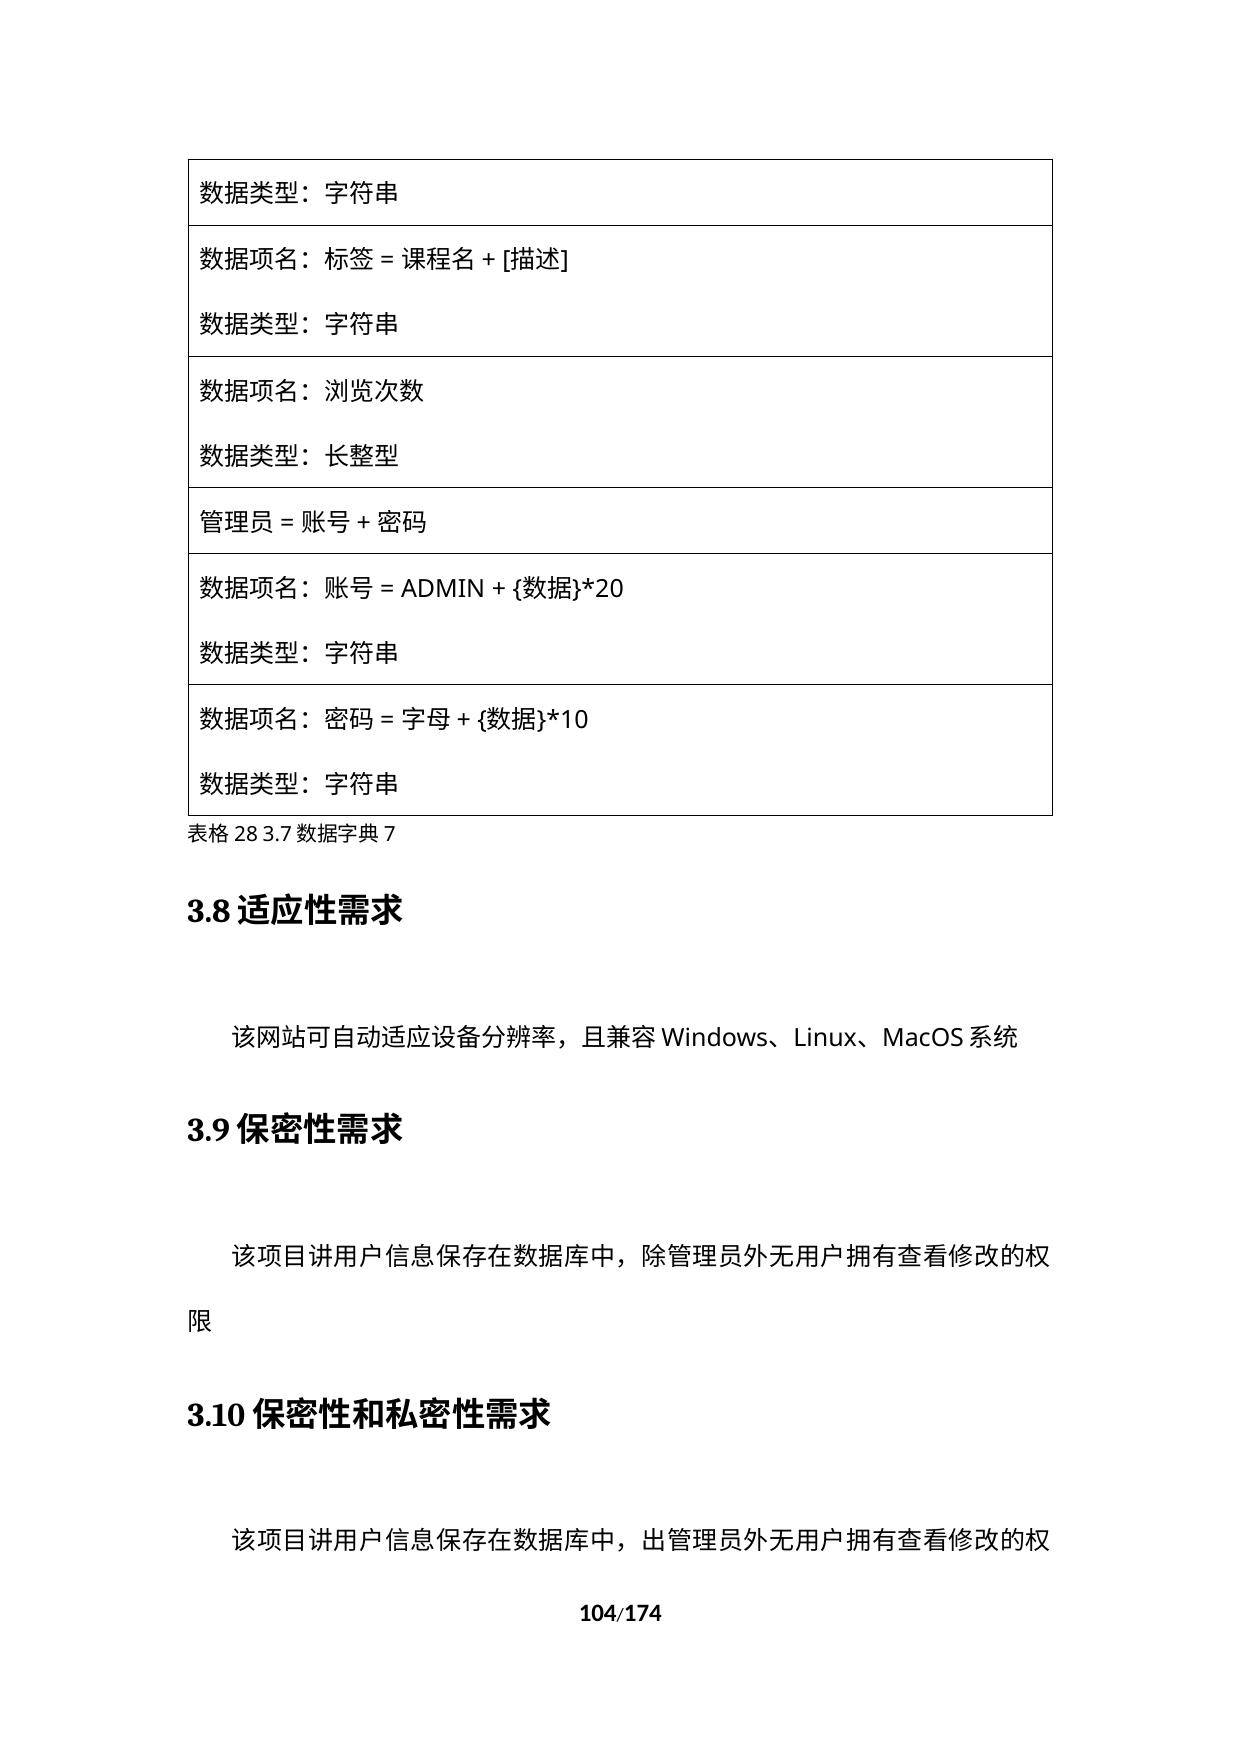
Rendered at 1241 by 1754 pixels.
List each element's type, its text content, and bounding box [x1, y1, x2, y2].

table_cell 数据项名：浏览次数 数据类型：长整型 [189, 357, 1052, 487]
text 该项目讲用户信息保存在数据库中，除管理员外无用户拥有查看修改的权限 [187, 1222, 1053, 1352]
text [187, 1506, 1053, 1571]
text 该网站可自动适应设备分辨率，且兼容Windows、Linux、MacOS系统 [187, 1003, 1053, 1068]
subtitle 3.8适应性需求 [187, 875, 1053, 940]
table_cell 数据项名：密码 = 字母 + {数据}*10 数据类型：字符串 [189, 685, 1052, 815]
subtitle 3.10保密性和私密性需求 [187, 1379, 1053, 1444]
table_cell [189, 160, 1052, 224]
subtitle 3.9保密性需求 [187, 1095, 1053, 1160]
table_cell 管理员 = 账号 + 密码 [189, 488, 1052, 553]
table_cell 数据项名：账号 = ADMIN + {数据}*20 数据类型：字符串 [189, 554, 1052, 684]
text 表格 28 3.7数据字典7 [187, 816, 1053, 848]
table_cell 数据项名：标签 = 课程名 + [描述] 数据类型：字符串 [189, 226, 1052, 356]
